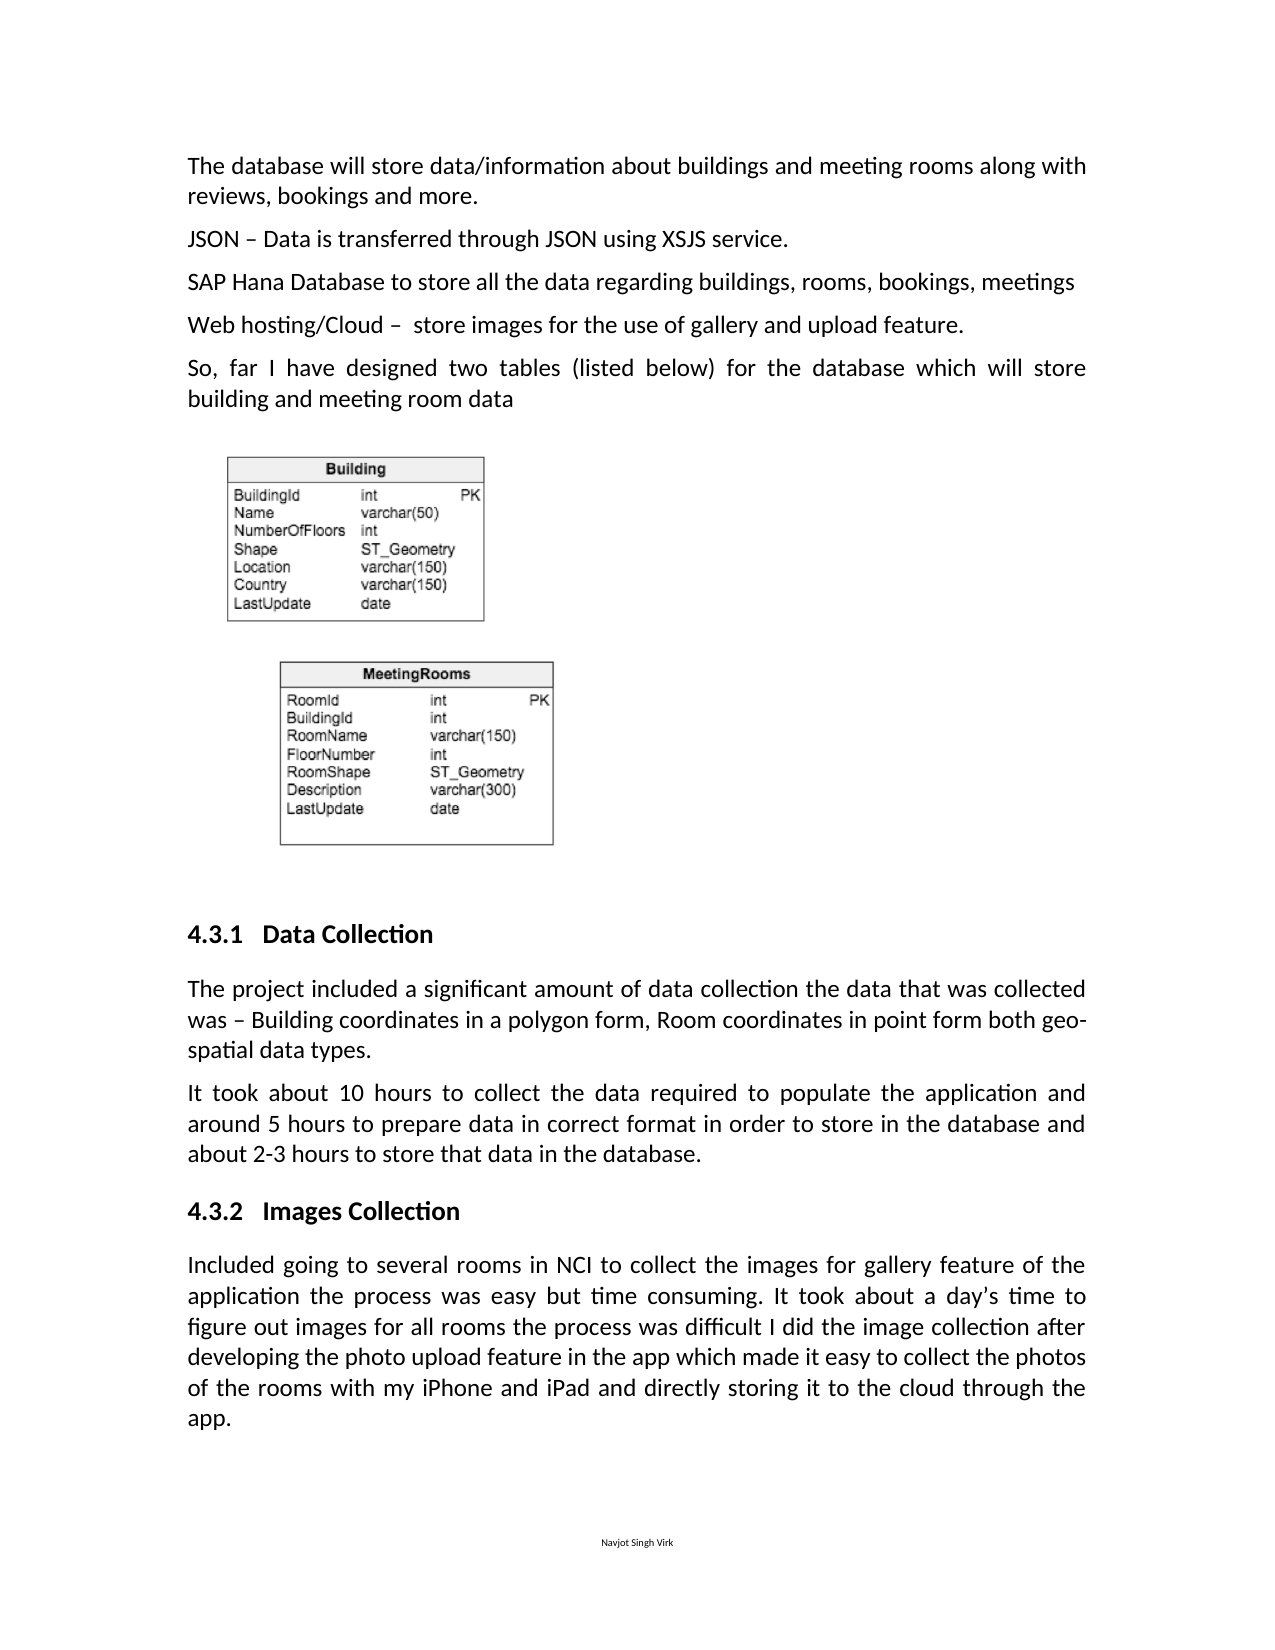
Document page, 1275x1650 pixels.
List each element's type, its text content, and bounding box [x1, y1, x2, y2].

text SAP Hana Database to store all the data regarding buildings, rooms, bookings, meetings [187, 267, 1088, 297]
text The project included a significant amount of data collection the data that was collected was – Building coordinates in a polygon form, Room coordinates in point form both geo-spatial data types. [187, 973, 1088, 1065]
text So, far I have designed two tables (listed below) for the database which will store building and meeting room data [187, 353, 1088, 414]
picture [194, 426, 605, 879]
text JSON – Data is transferred through JSON using XSJS service. [187, 223, 1088, 254]
text It took about 10 hours to collect the data required to populate the application and around 5 hours to prepare data in correct format in order to store in the database and about 2-3 hours to store that data in the database. [187, 1077, 1088, 1169]
text Included going to several rooms in NCI to collect the images for gallery feature of the application the process was easy but time consuming. It took about a day’s time to figure out images for all rooms the process was difficult I did the image collection after developing the photo upload feature in the app which made it easy to collect the photos of the rooms with my iPhone and iPad and directly storing it to the cloud through the app. [187, 1250, 1088, 1433]
text The database will store data/information about buildings and meeting rooms along with reviews, bookings and more. [187, 150, 1088, 211]
subtitle Images Collection [187, 1194, 1088, 1227]
subtitle Data Collection [187, 918, 1088, 951]
text Web hosting/Cloud – store images for the use of gallery and upload feature. [187, 309, 1088, 340]
